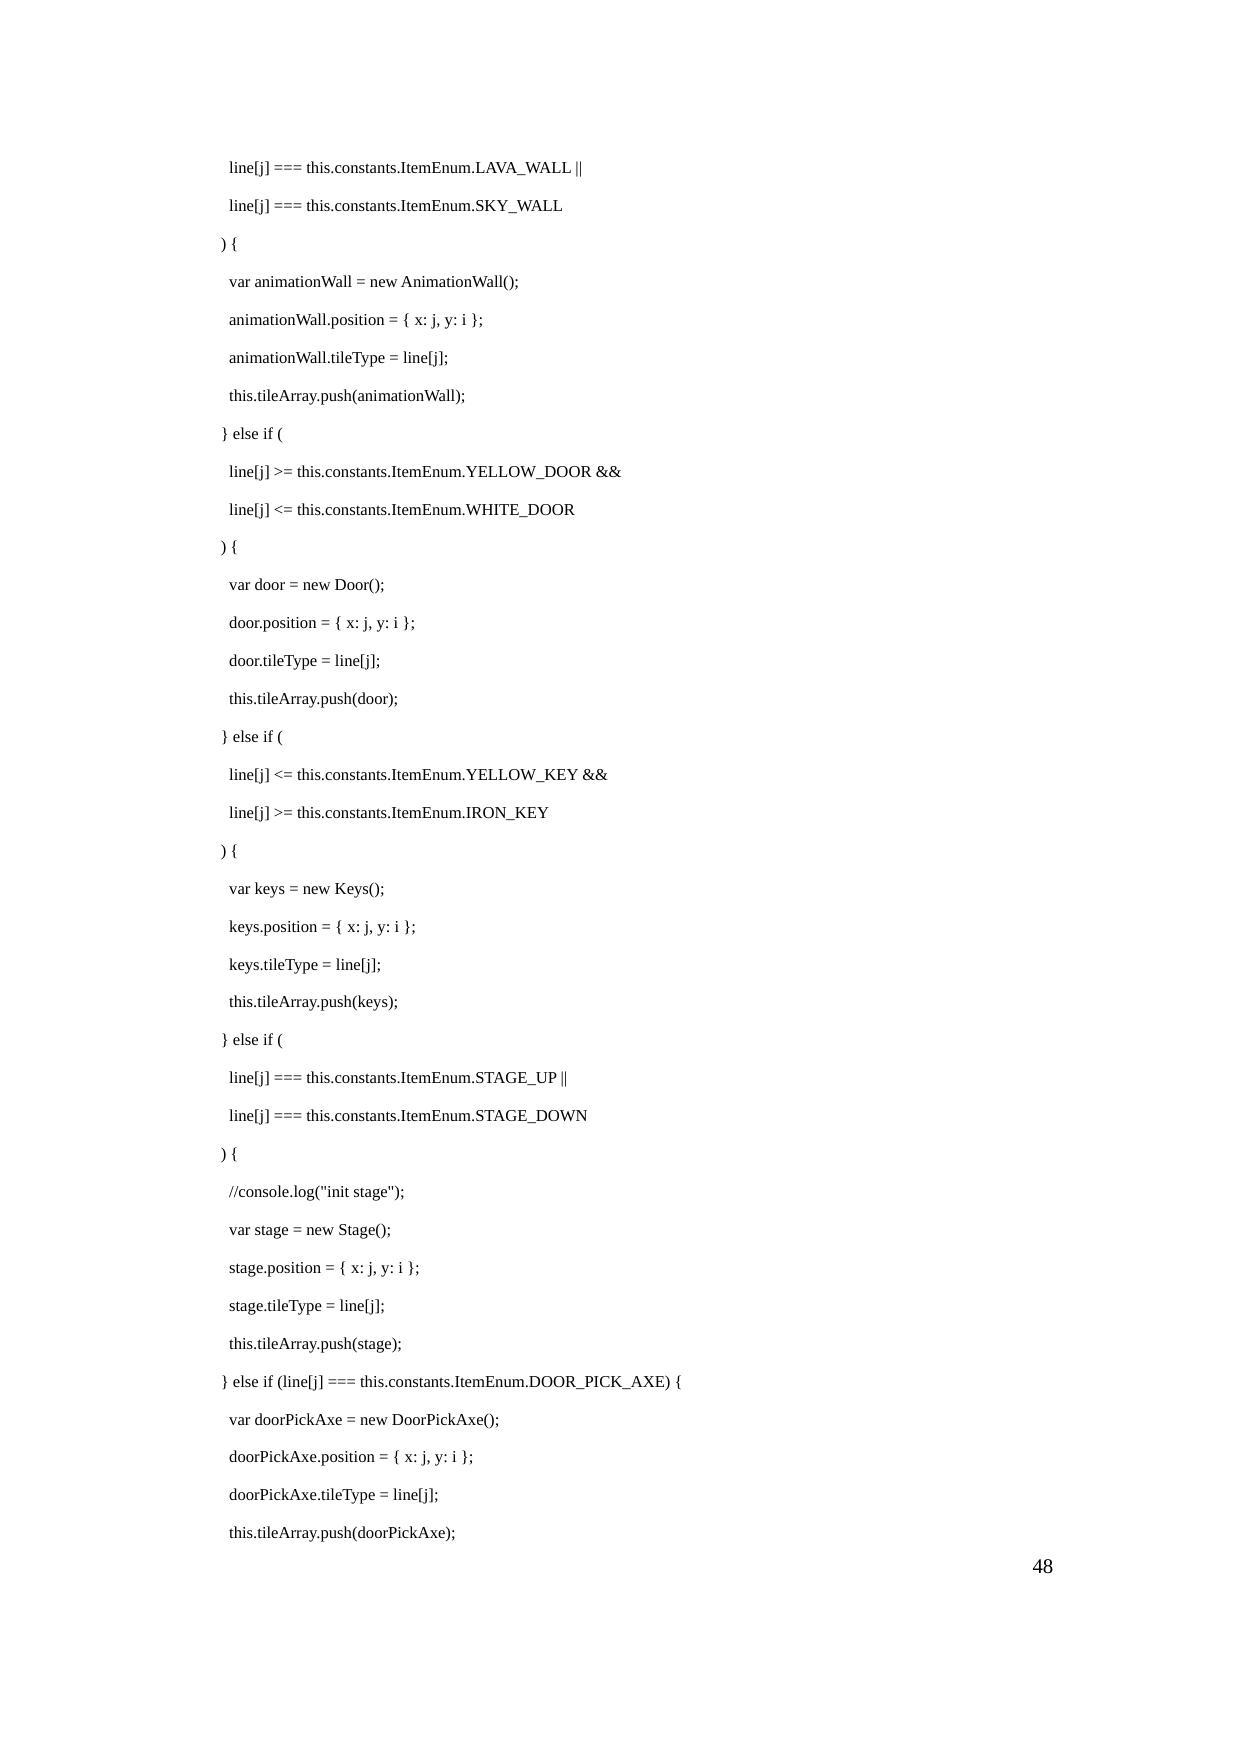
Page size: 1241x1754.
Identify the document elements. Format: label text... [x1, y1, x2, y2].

text this.tileArray.push(stage); [187, 1333, 1053, 1353]
text } else if ( [187, 727, 1053, 746]
text line[j] === this.constants.ItemEnum.LAVA_WALL || [187, 158, 1053, 177]
text this.tileArray.push(door); [187, 689, 1053, 708]
text line[j] === this.constants.ItemEnum.STAGE_DOWN [187, 1106, 1053, 1125]
text animationWall.tileType = line[j]; [187, 348, 1053, 367]
text animationWall.position = { x: j, y: i }; [187, 310, 1053, 329]
text line[j] >= this.constants.ItemEnum.IRON_KEY [187, 803, 1053, 822]
text } else if ( [187, 1030, 1053, 1049]
text var stage = new Stage(); [187, 1220, 1053, 1239]
text var doorPickAxe = new DoorPickAxe(); [187, 1409, 1053, 1428]
text } else if ( [187, 423, 1053, 443]
text line[j] <= this.constants.ItemEnum.WHITE_DOOR [187, 499, 1053, 518]
text this.tileArray.push(keys); [187, 992, 1053, 1011]
text ) { [187, 234, 1053, 253]
text } else if (line[j] === this.constants.ItemEnum.DOOR_PICK_AXE) { [187, 1371, 1053, 1391]
text var door = new Door(); [187, 575, 1053, 594]
text this.tileArray.push(doorPickAxe); [187, 1523, 1053, 1542]
text line[j] >= this.constants.ItemEnum.YELLOW_DOOR && [187, 461, 1053, 481]
text keys.tileType = line[j]; [187, 954, 1053, 973]
text stage.position = { x: j, y: i }; [187, 1258, 1053, 1277]
text stage.tileType = line[j]; [187, 1296, 1053, 1315]
text var animationWall = new AnimationWall(); [187, 272, 1053, 291]
text line[j] === this.constants.ItemEnum.STAGE_UP || [187, 1068, 1053, 1087]
text this.tileArray.push(animationWall); [187, 386, 1053, 405]
text doorPickAxe.tileType = line[j]; [187, 1485, 1053, 1504]
text door.tileType = line[j]; [187, 651, 1053, 670]
text var keys = new Keys(); [187, 878, 1053, 898]
text ) { [187, 1144, 1053, 1163]
text line[j] <= this.constants.ItemEnum.YELLOW_KEY && [187, 765, 1053, 784]
text ) { [187, 841, 1053, 860]
text doorPickAxe.position = { x: j, y: i }; [187, 1447, 1053, 1466]
text line[j] === this.constants.ItemEnum.SKY_WALL [187, 196, 1053, 215]
text //console.log("init stage"); [187, 1182, 1053, 1201]
text keys.position = { x: j, y: i }; [187, 916, 1053, 936]
text ) { [187, 537, 1053, 556]
text door.position = { x: j, y: i }; [187, 613, 1053, 632]
